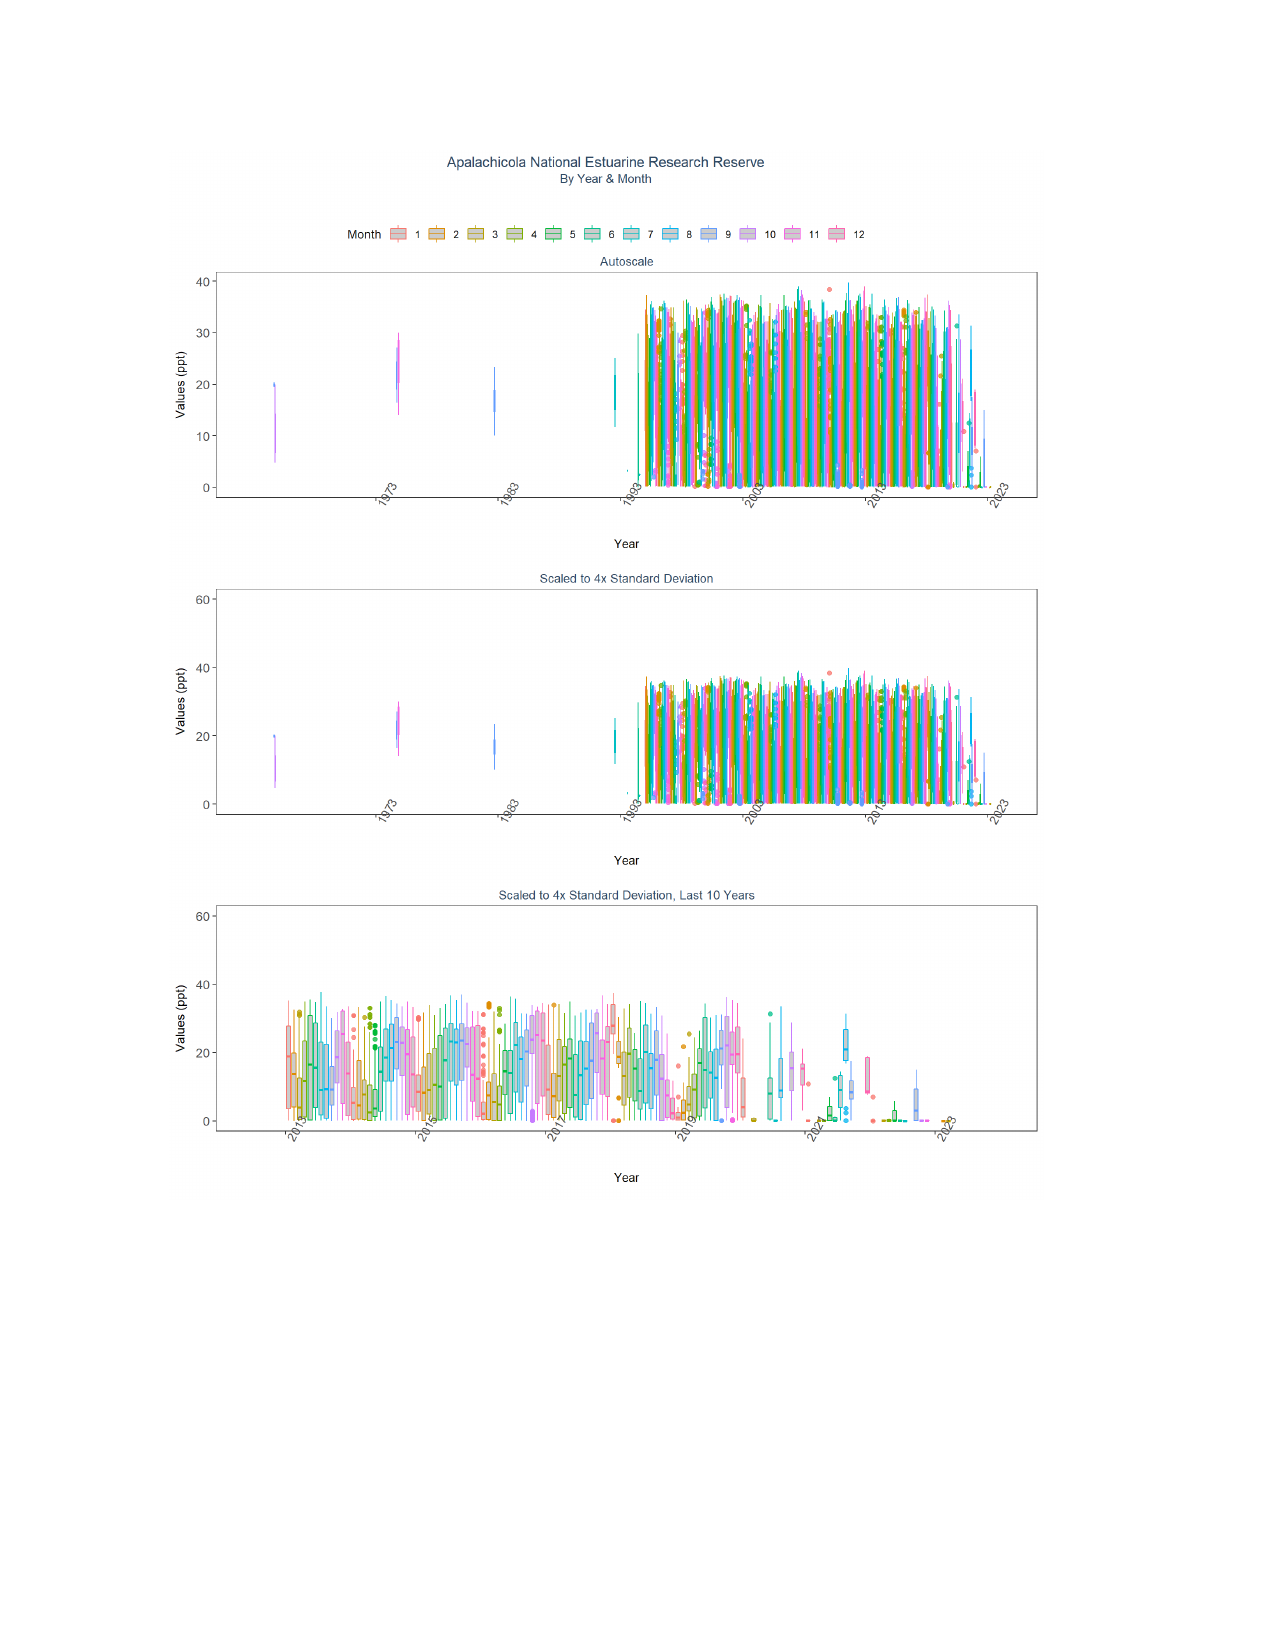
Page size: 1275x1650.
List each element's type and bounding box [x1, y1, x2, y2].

picture [168, 150, 1044, 1200]
